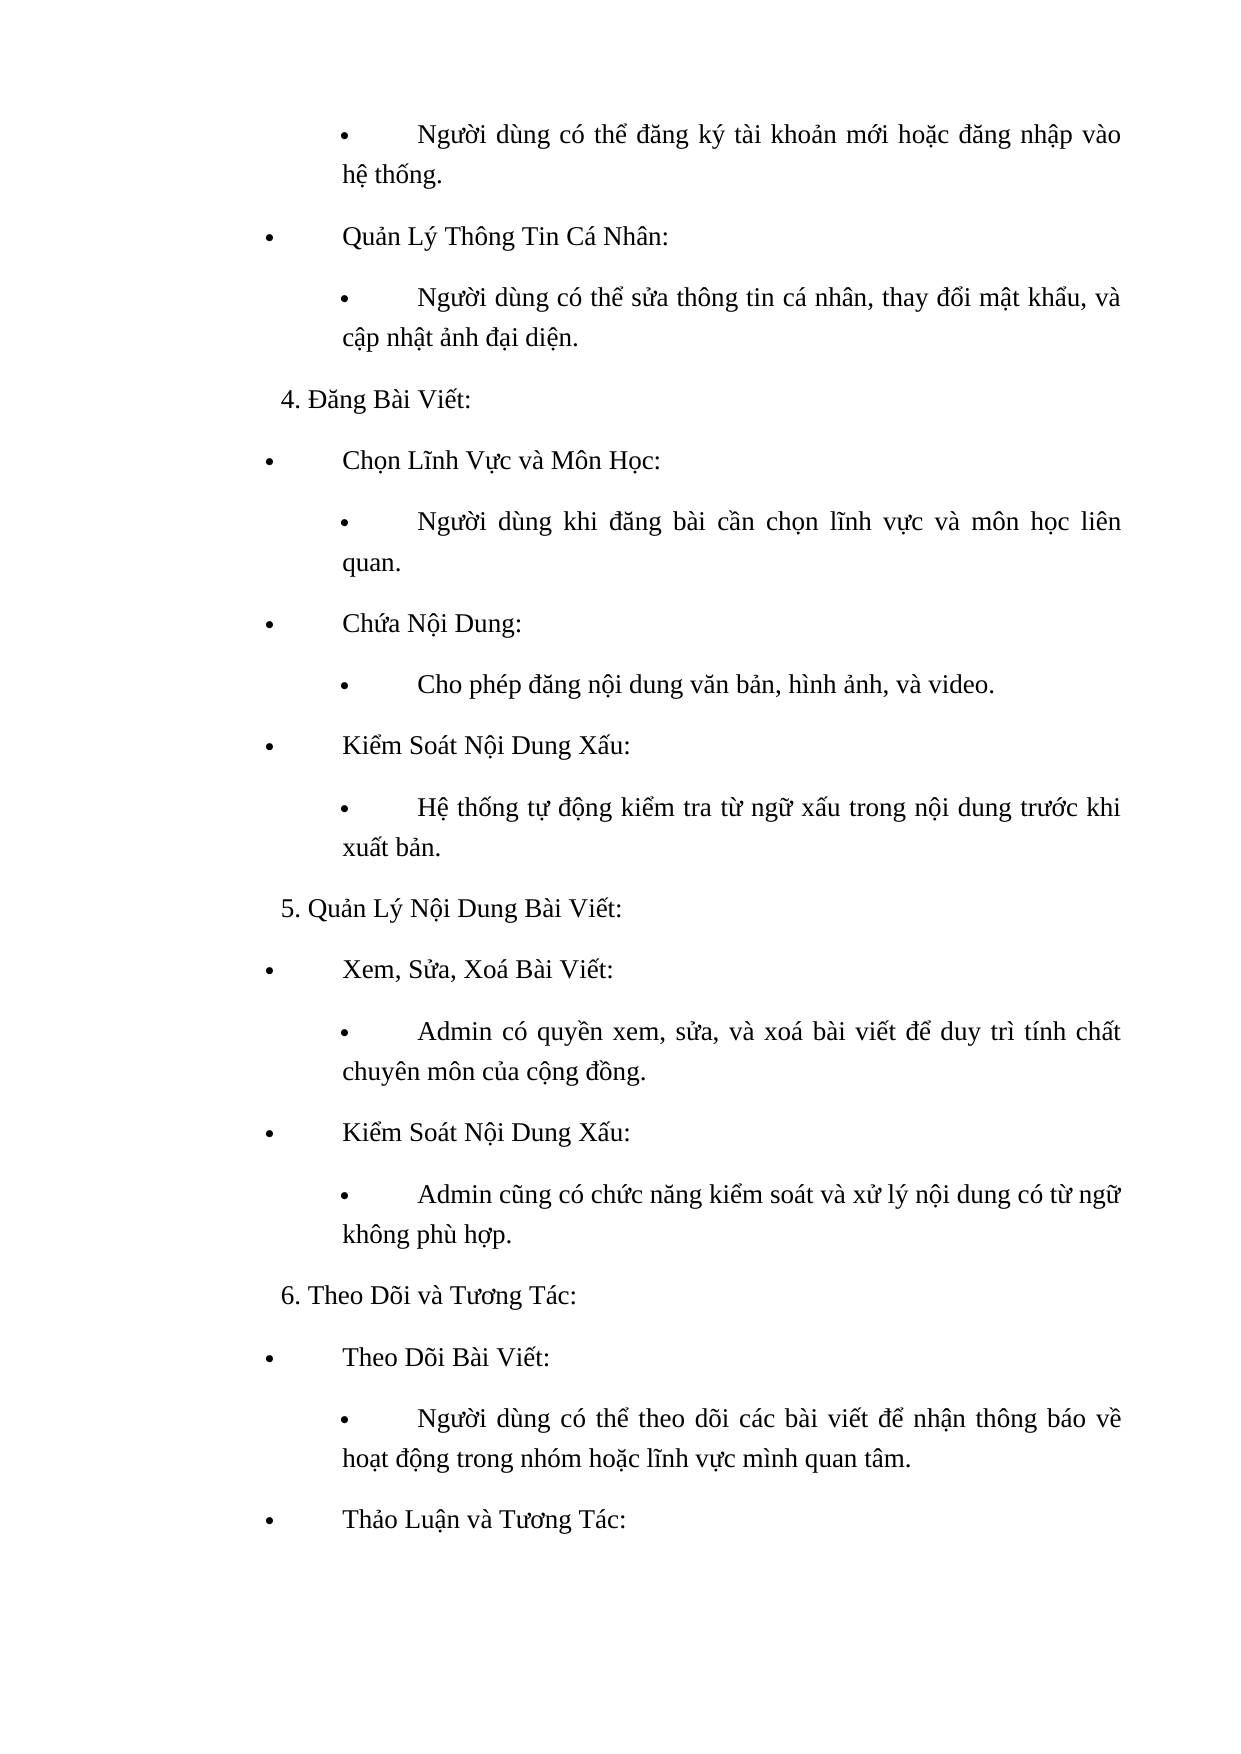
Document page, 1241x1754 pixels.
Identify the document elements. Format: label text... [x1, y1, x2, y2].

list Thảo Luận và Tương Tác: [266, 1503, 1122, 1535]
list Admin cũng có chức năng kiểm soát và xử lý nội dung có từ ngữ không phù hợp. [341, 1178, 1122, 1249]
list Hệ thống tự động kiểm tra từ ngữ xấu trong nội dung trước khi xuất bản. [341, 791, 1122, 862]
list Người dùng có thể theo dõi các bài viết để nhận thông báo về hoạt động trong nhóm hoặc lĩnh vực mình quan tâm. [341, 1402, 1122, 1473]
list Admin có quyền xem, sửa, và xoá bài viết để duy trì tính chất chuyên môn của cộng đồng. [341, 1015, 1122, 1086]
list Xem, Sửa, Xoá Bài Viết: [266, 953, 1122, 985]
list Quản Lý Thông Tin Cá Nhân: [266, 220, 1122, 251]
list Kiểm Soát Nội Dung Xấu: [266, 1116, 1122, 1148]
list Chứa Nội Dung: [266, 607, 1122, 638]
list Kiểm Soát Nội Dung Xấu: [266, 729, 1122, 761]
text 4. Đăng Bài Viết: [192, 383, 1122, 414]
list Người dùng khi đăng bài cần chọn lĩnh vực và môn học liên quan. [341, 505, 1122, 577]
list Người dùng có thể sửa thông tin cá nhân, thay đổi mật khẩu, và cập nhật ảnh đại diện. [341, 281, 1122, 353]
text 6. Theo Dõi và Tương Tác: [192, 1279, 1122, 1311]
text 5. Quản Lý Nội Dung Bài Viết: [192, 892, 1122, 923]
list Chọn Lĩnh Vực và Môn Học: [266, 444, 1122, 475]
list Cho phép đăng nội dung văn bản, hình ảnh, và video. [341, 668, 1122, 699]
list Người dùng có thể đăng ký tài khoản mới hoặc đăng nhập vào hệ thống. [341, 118, 1122, 190]
list Theo Dõi Bài Viết: [266, 1341, 1122, 1372]
